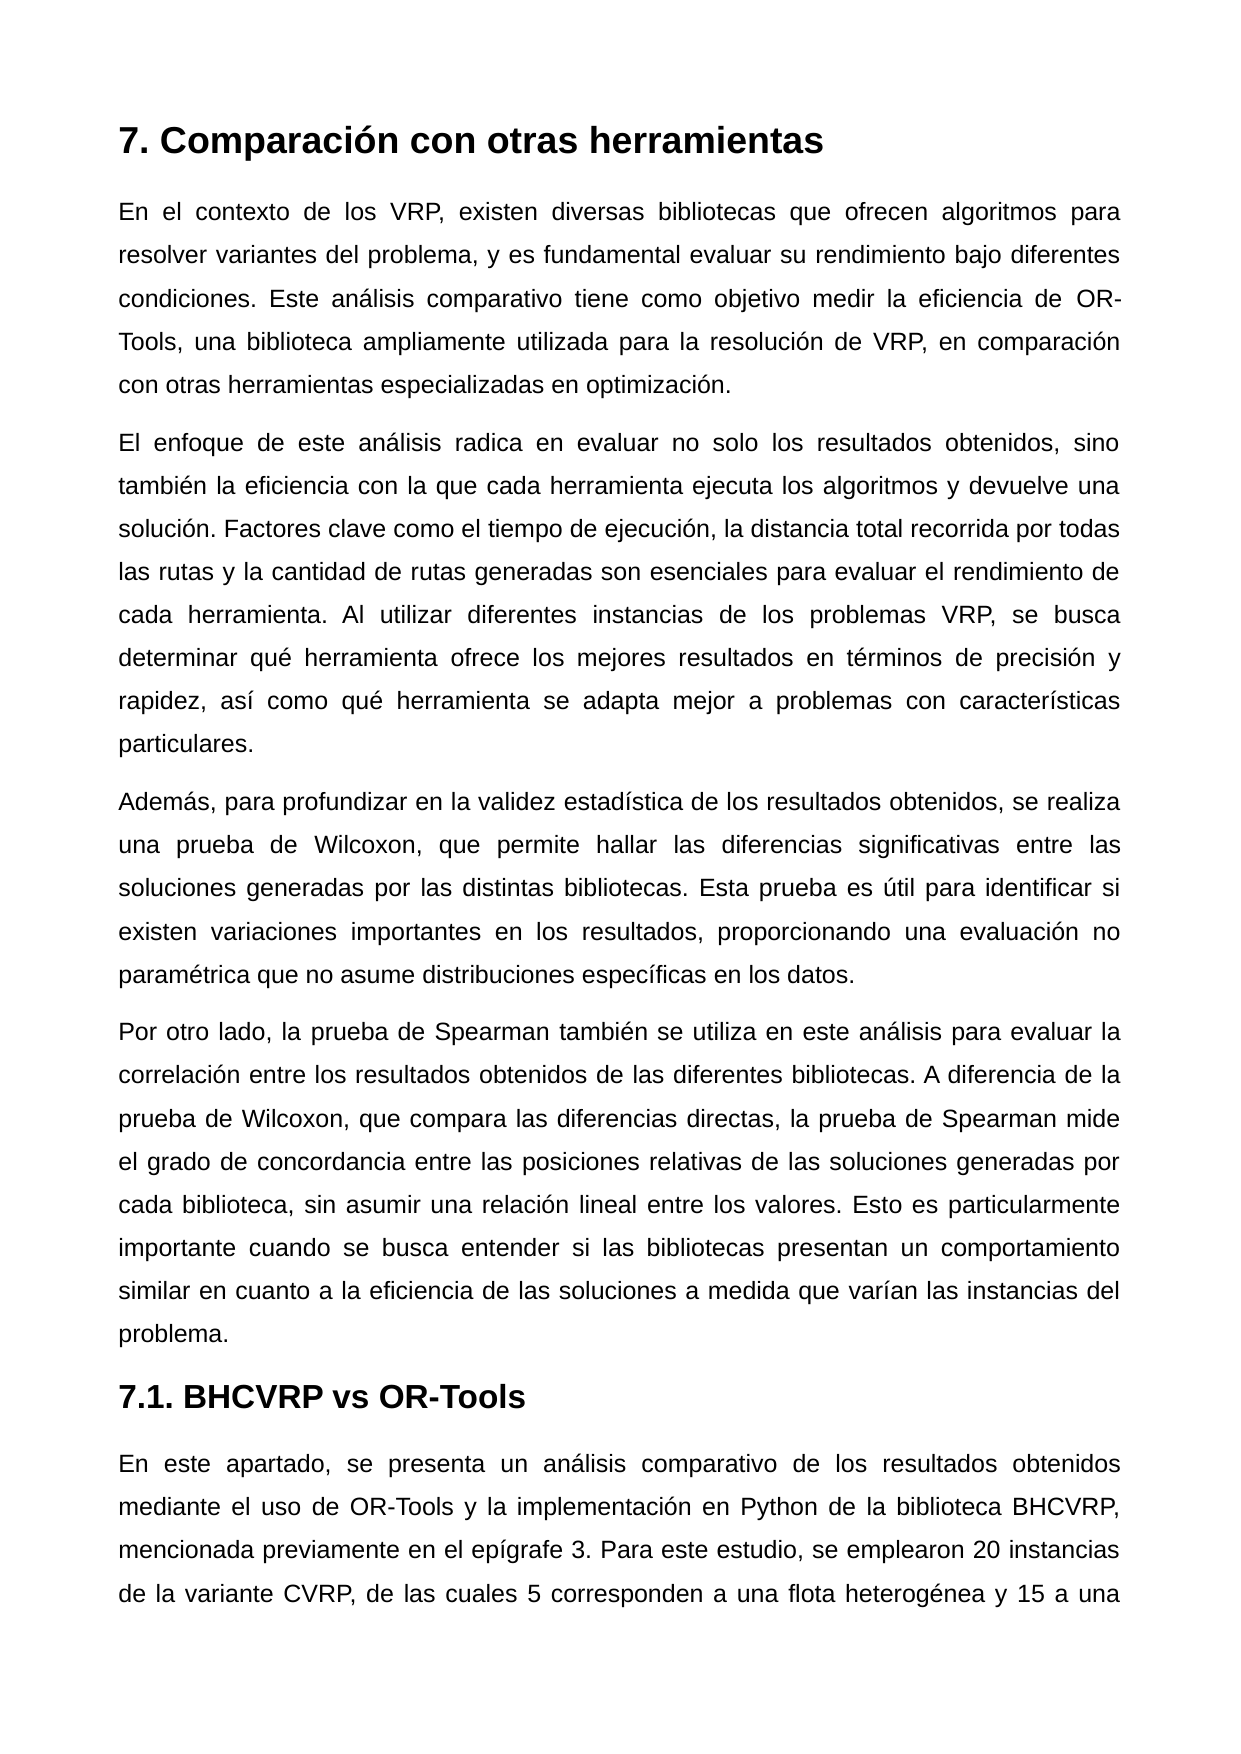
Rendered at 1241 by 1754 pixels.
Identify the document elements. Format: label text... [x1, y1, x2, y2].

text Además, para profundizar en la validez estadística de los resultados obtenidos, se realiza una prueba de Wilcoxon, que permite hallar las diferencias significativas entre las soluciones generadas por las distintas bibliotecas. Esta prueba es útil para identificar si existen variaciones importantes en los resultados, proporcionando una evaluación no paramétrica que no asume distribuciones específicas en los datos. [118, 787, 1122, 988]
text El enfoque de este análisis radica en evaluar no solo los resultados obtenidos, sino también la eficiencia con la que cada herramienta ejecuta los algoritmos y devuelve una solución. Factores clave como el tiempo de ejecución, la distancia total recorrida por todas las rutas y la cantidad de rutas generadas son esenciales para evaluar el rendimiento de cada herramienta. Al utilizar diferentes instancias de los problemas VRP, se busca determinar qué herramienta ofrece los mejores resultados en términos de precisión y rapidez, así como qué herramienta se adapta mejor a problemas con características particulares. [118, 428, 1122, 758]
text 7.1. BHCVRP vs OR-Tools [118, 1377, 1122, 1415]
text En el contexto de los VRP, existen diversas bibliotecas que ofrecen algoritmos para resolver variantes del problema, y es fundamental evaluar su rendimiento bajo diferentes condiciones. Este análisis comparativo tiene como objetivo medir la eficiencia de OR-Tools, una biblioteca ampliamente utilizada para la resolución de VRP, en comparación con otras herramientas especializadas en optimización. [118, 197, 1122, 399]
text 7. Comparación con otras herramientas [118, 118, 1122, 161]
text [118, 1449, 1122, 1607]
text Por otro lado, la prueba de Spearman también se utiliza en este análisis para evaluar la correlación entre los resultados obtenidos de las diferentes bibliotecas. A diferencia de la prueba de Wilcoxon, que compara las diferencias directas, la prueba de Spearman mide el grado de concordancia entre las posiciones relativas de las soluciones generadas por cada biblioteca, sin asumir una relación lineal entre los valores. Esto es particularmente importante cuando se busca entender si las bibliotecas presentan un comportamiento similar en cuanto a la eficiencia de las soluciones a medida que varían las instancias del problema. [118, 1017, 1122, 1348]
